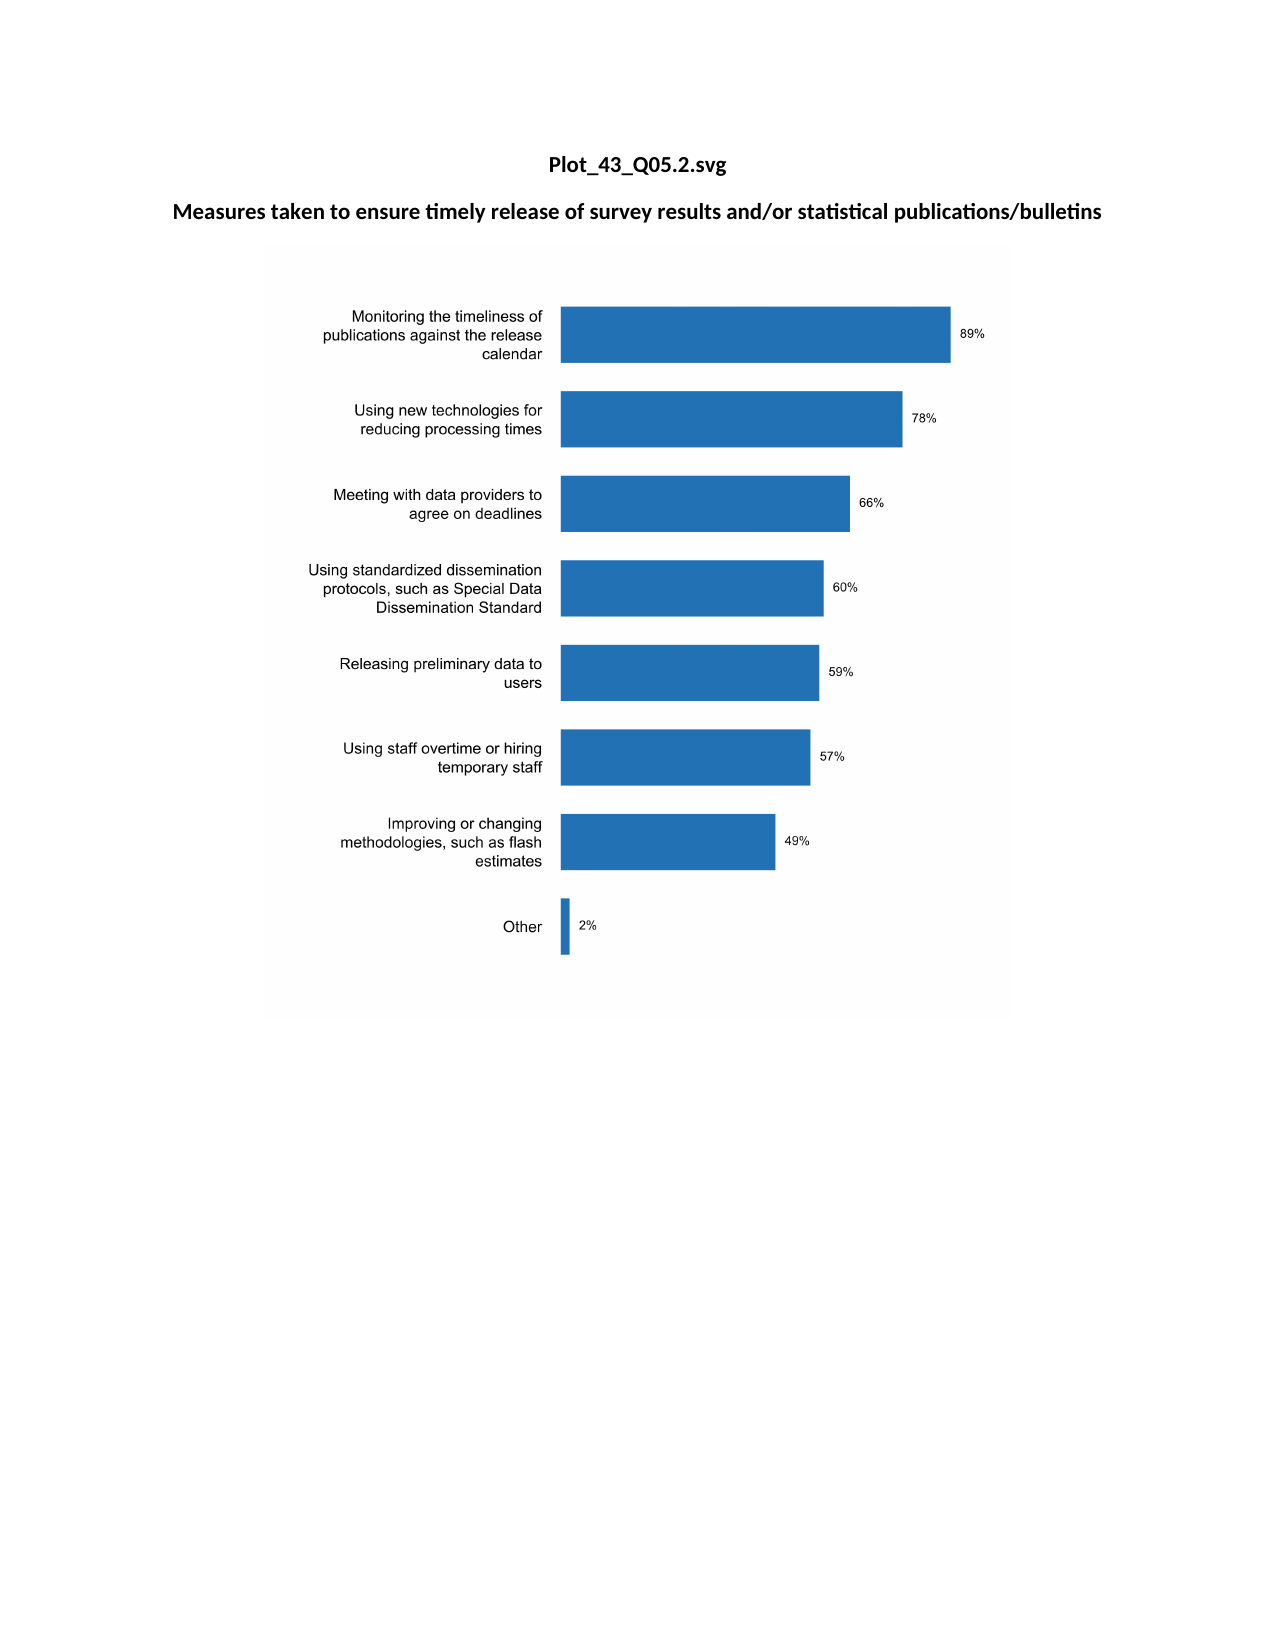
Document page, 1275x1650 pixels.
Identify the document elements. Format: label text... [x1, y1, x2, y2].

picture [262, 243, 1013, 1018]
text Measures taken to ensure timely release of survey results and/or statistical publications/bulletins [150, 197, 1125, 225]
text Plot_43_Q05.2.svg [150, 150, 1125, 178]
